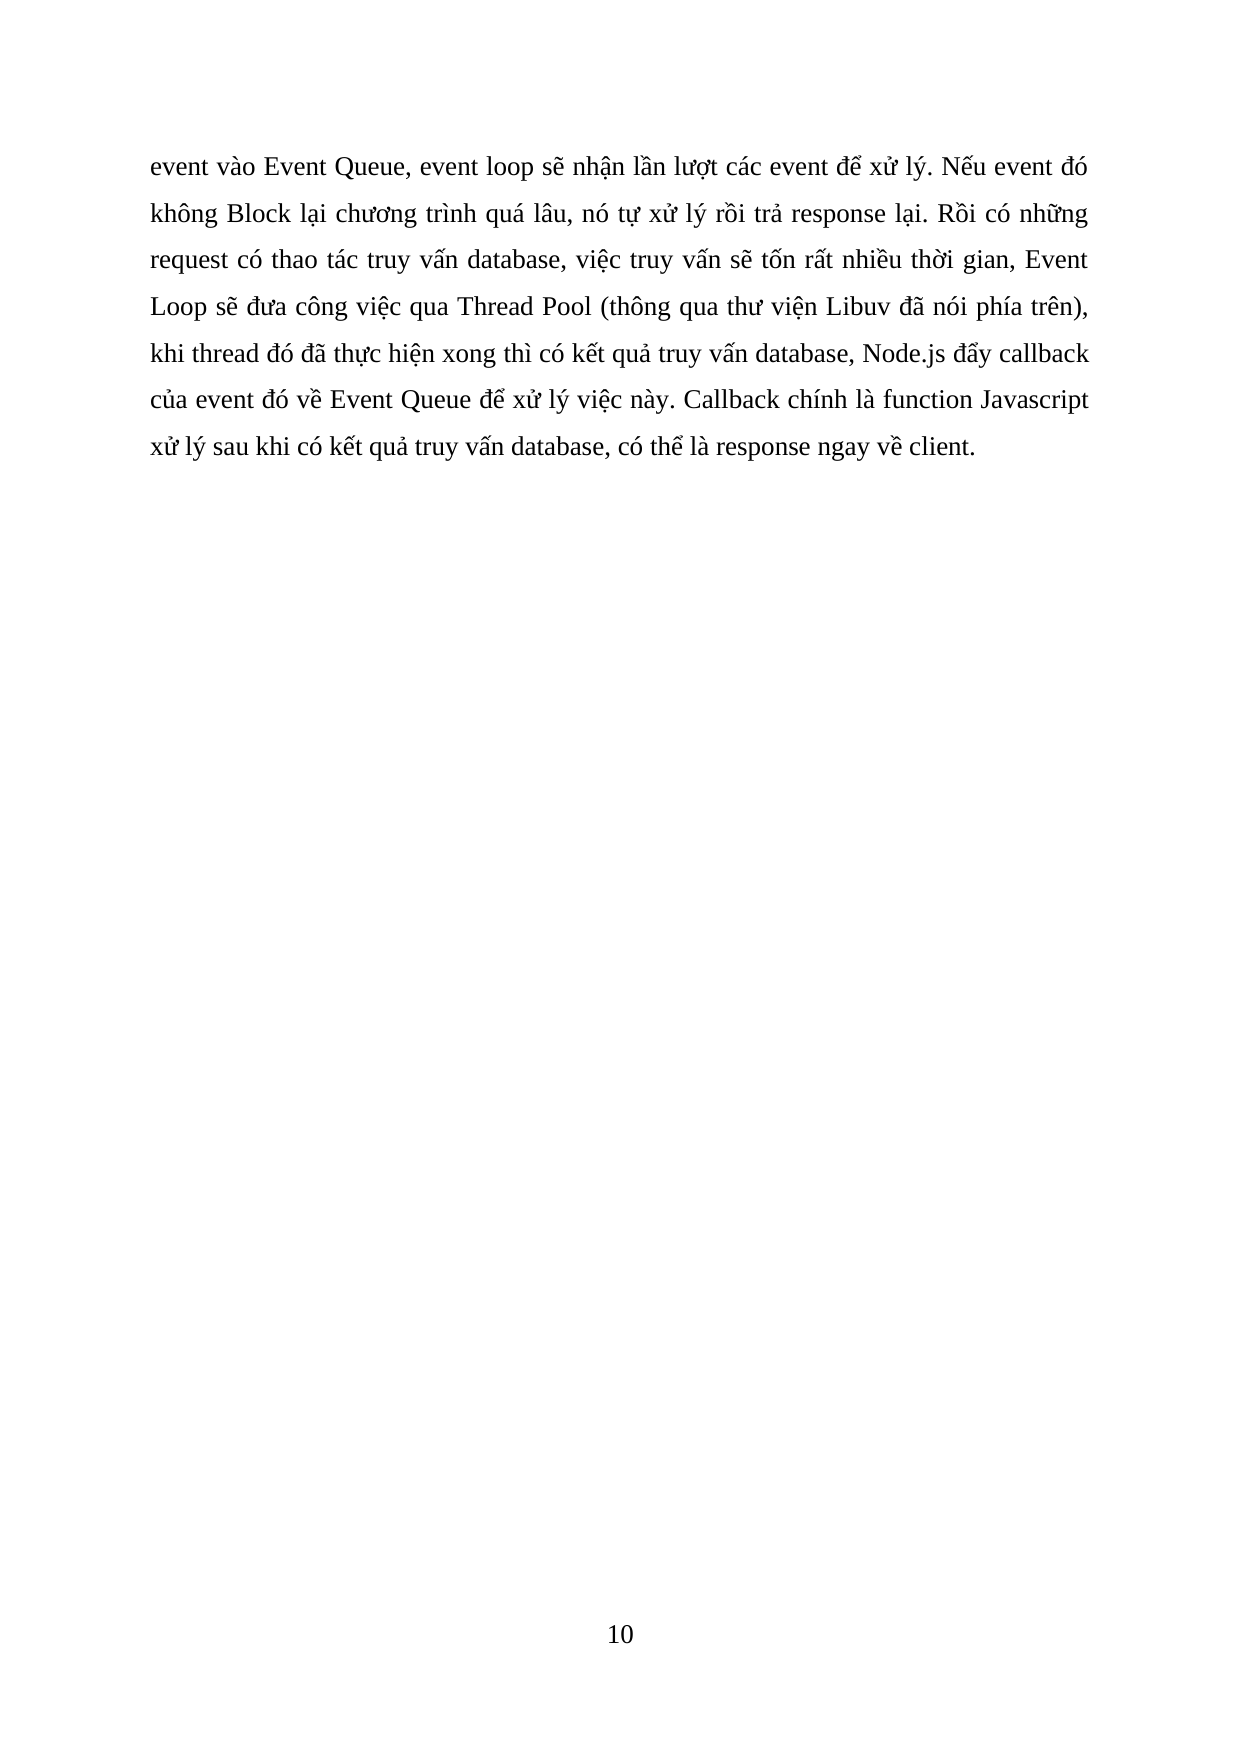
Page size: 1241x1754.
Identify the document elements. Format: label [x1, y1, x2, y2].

text [150, 150, 1090, 461]
